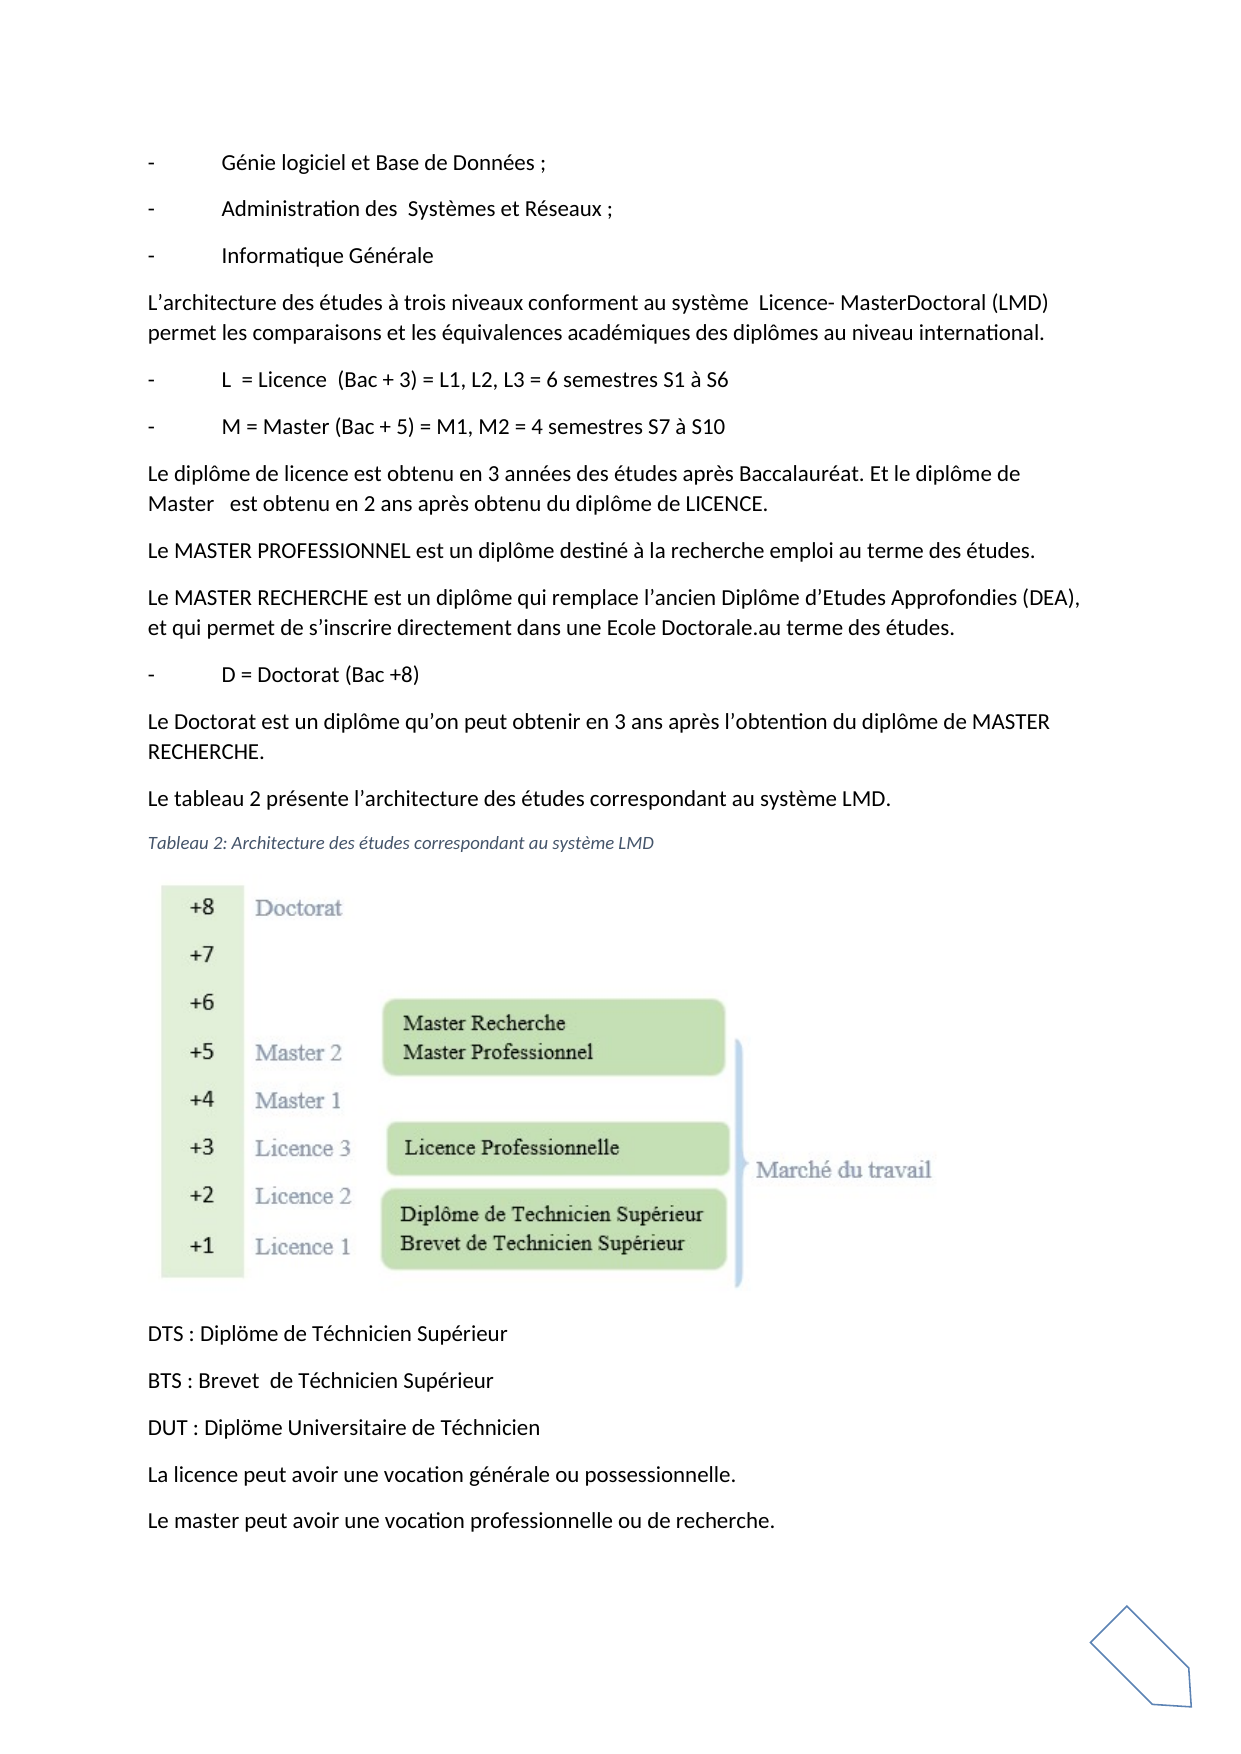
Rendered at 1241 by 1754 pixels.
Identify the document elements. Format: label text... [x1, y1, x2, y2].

text - Génie logiciel et Base de Données ; [148, 148, 1093, 176]
text - L = Licence (Bac + 3) = L1, L2, L3 = 6 semestres S1 à S6 [148, 365, 1093, 393]
text - M = Master (Bac + 5) = M1, M2 = 4 semestres S7 à S10 [148, 412, 1093, 440]
text Le master peut avoir une vocation professionnelle ou de recherche. [148, 1507, 1093, 1534]
picture [147, 874, 957, 1301]
text - D = Doctorat (Bac +8) [148, 660, 1093, 688]
text BTS : Brevet de Téchnicien Supérieur [148, 1366, 1093, 1394]
text La licence peut avoir une vocation générale ou possessionnelle. [148, 1460, 1093, 1488]
text Le tableau 2 présente l’architecture des études correspondant au système LMD. [148, 784, 1093, 812]
text Le MASTER RECHERCHE est un diplôme qui remplace l’ancien Diplôme d’Etudes Approfondies (DEA), et qui permet de s’inscrire directement dans une Ecole Doctorale.au terme des études. [148, 583, 1093, 641]
text DUT : Diplöme Universitaire de Téchnicien [148, 1413, 1093, 1441]
text DTS : Diplöme de Téchnicien Supérieur [148, 1319, 1093, 1347]
text - Informatique Générale [148, 241, 1093, 269]
text Le diplôme de licence est obtenu en 3 années des études après Baccalauréat. Et le diplôme de Master est obtenu en 2 ans après obtenu du diplôme de LICENCE. [148, 459, 1093, 517]
text Tableau 2: Architecture des études correspondant au système LMD [148, 831, 1093, 854]
text - Administration des Systèmes et Réseaux ; [148, 194, 1093, 222]
text Le Doctorat est un diplôme qu’on peut obtenir en 3 ans après l’obtention du diplôme de MASTER RECHERCHE. [148, 707, 1093, 765]
text Le MASTER PROFESSIONNEL est un diplôme destiné à la recherche emploi au terme des études. [148, 536, 1093, 564]
text L’architecture des études à trois niveaux conforment au système Licence- MasterDoctoral (LMD) permet les comparaisons et les équivalences académiques des diplômes au niveau international. [148, 288, 1093, 346]
